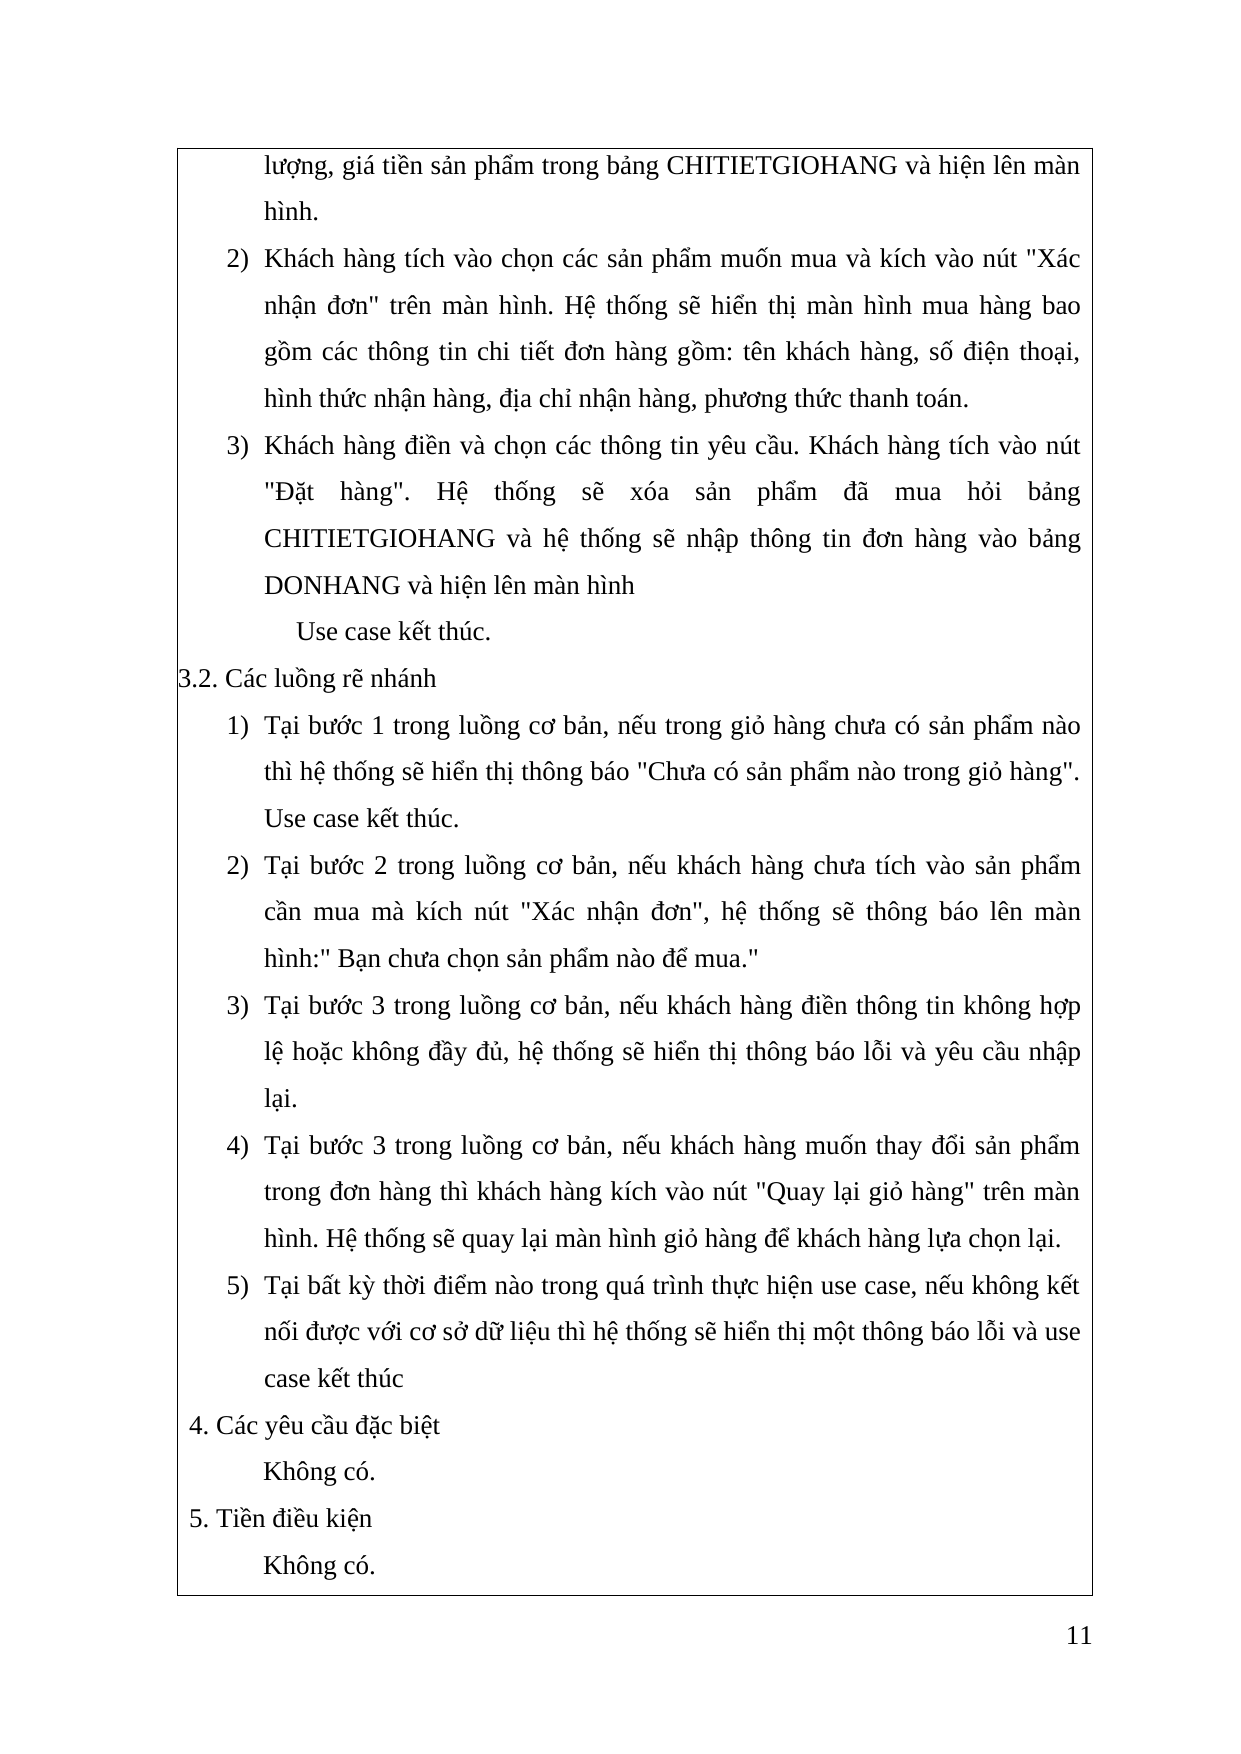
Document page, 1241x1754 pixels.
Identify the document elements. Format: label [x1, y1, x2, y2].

table_header [178, 149, 1092, 1595]
